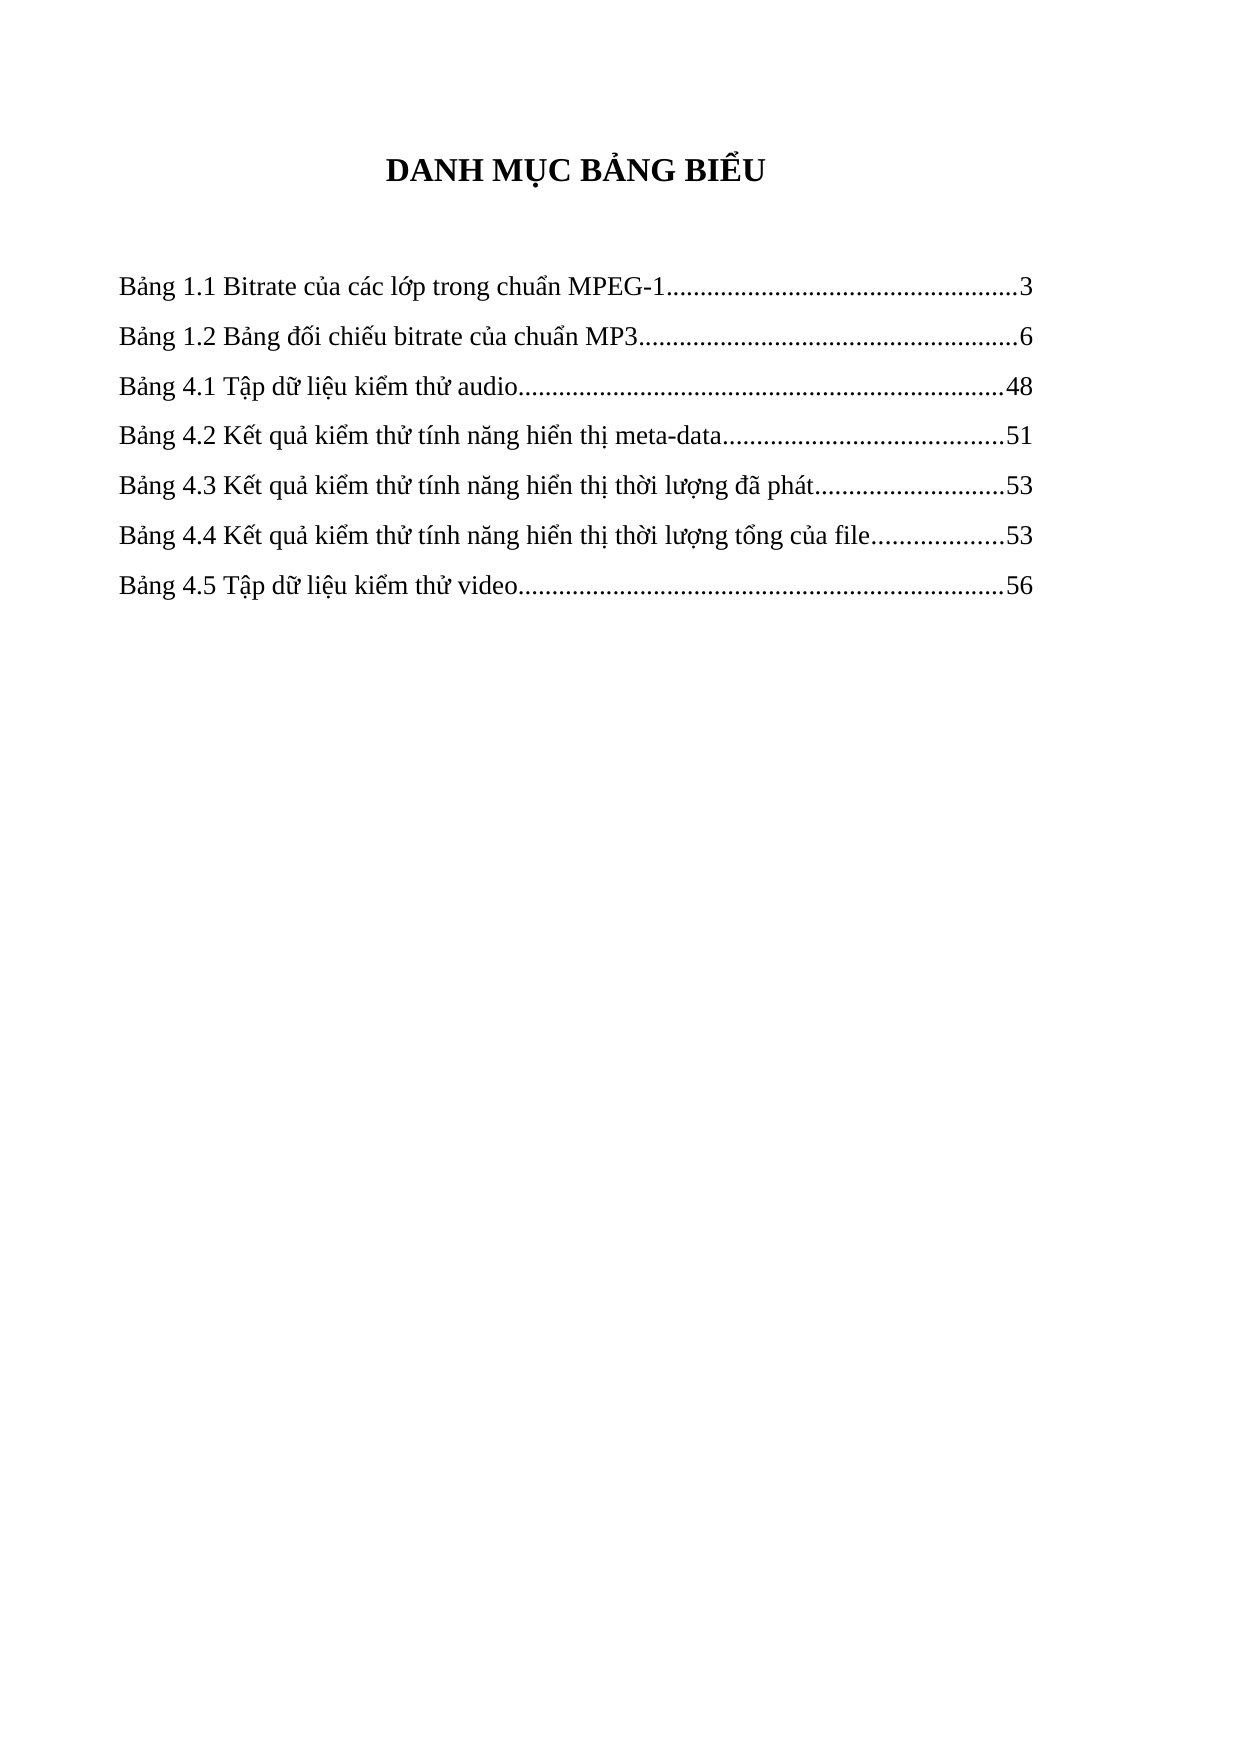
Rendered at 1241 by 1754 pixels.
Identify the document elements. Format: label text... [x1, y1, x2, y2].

text Bảng 1.2 Bảng đối chiếu bitrate của chuẩn MP3 6 [118, 320, 1033, 351]
text Bảng 4.2 Kết quả kiểm thử tính năng hiển thị meta-data 51 [118, 419, 1033, 451]
text Bảng 1.1 Bitrate của các lớp trong chuẩn MPEG-1 3 [118, 270, 1033, 301]
text Bảng 4.1 Tập dữ liệu kiểm thử audio 48 [118, 369, 1033, 401]
text Bảng 4.4 Kết quả kiểm thử tính năng hiển thị thời lượng tổng của file 53 [118, 519, 1033, 550]
text Bảng 4.3 Kết quả kiểm thử tính năng hiển thị thời lượng đã phát 53 [118, 469, 1033, 500]
text Bảng 4.5 Tập dữ liệu kiểm thử video 56 [118, 569, 1033, 600]
text DANH MỤC BẢNG BIỂU [118, 150, 1033, 188]
